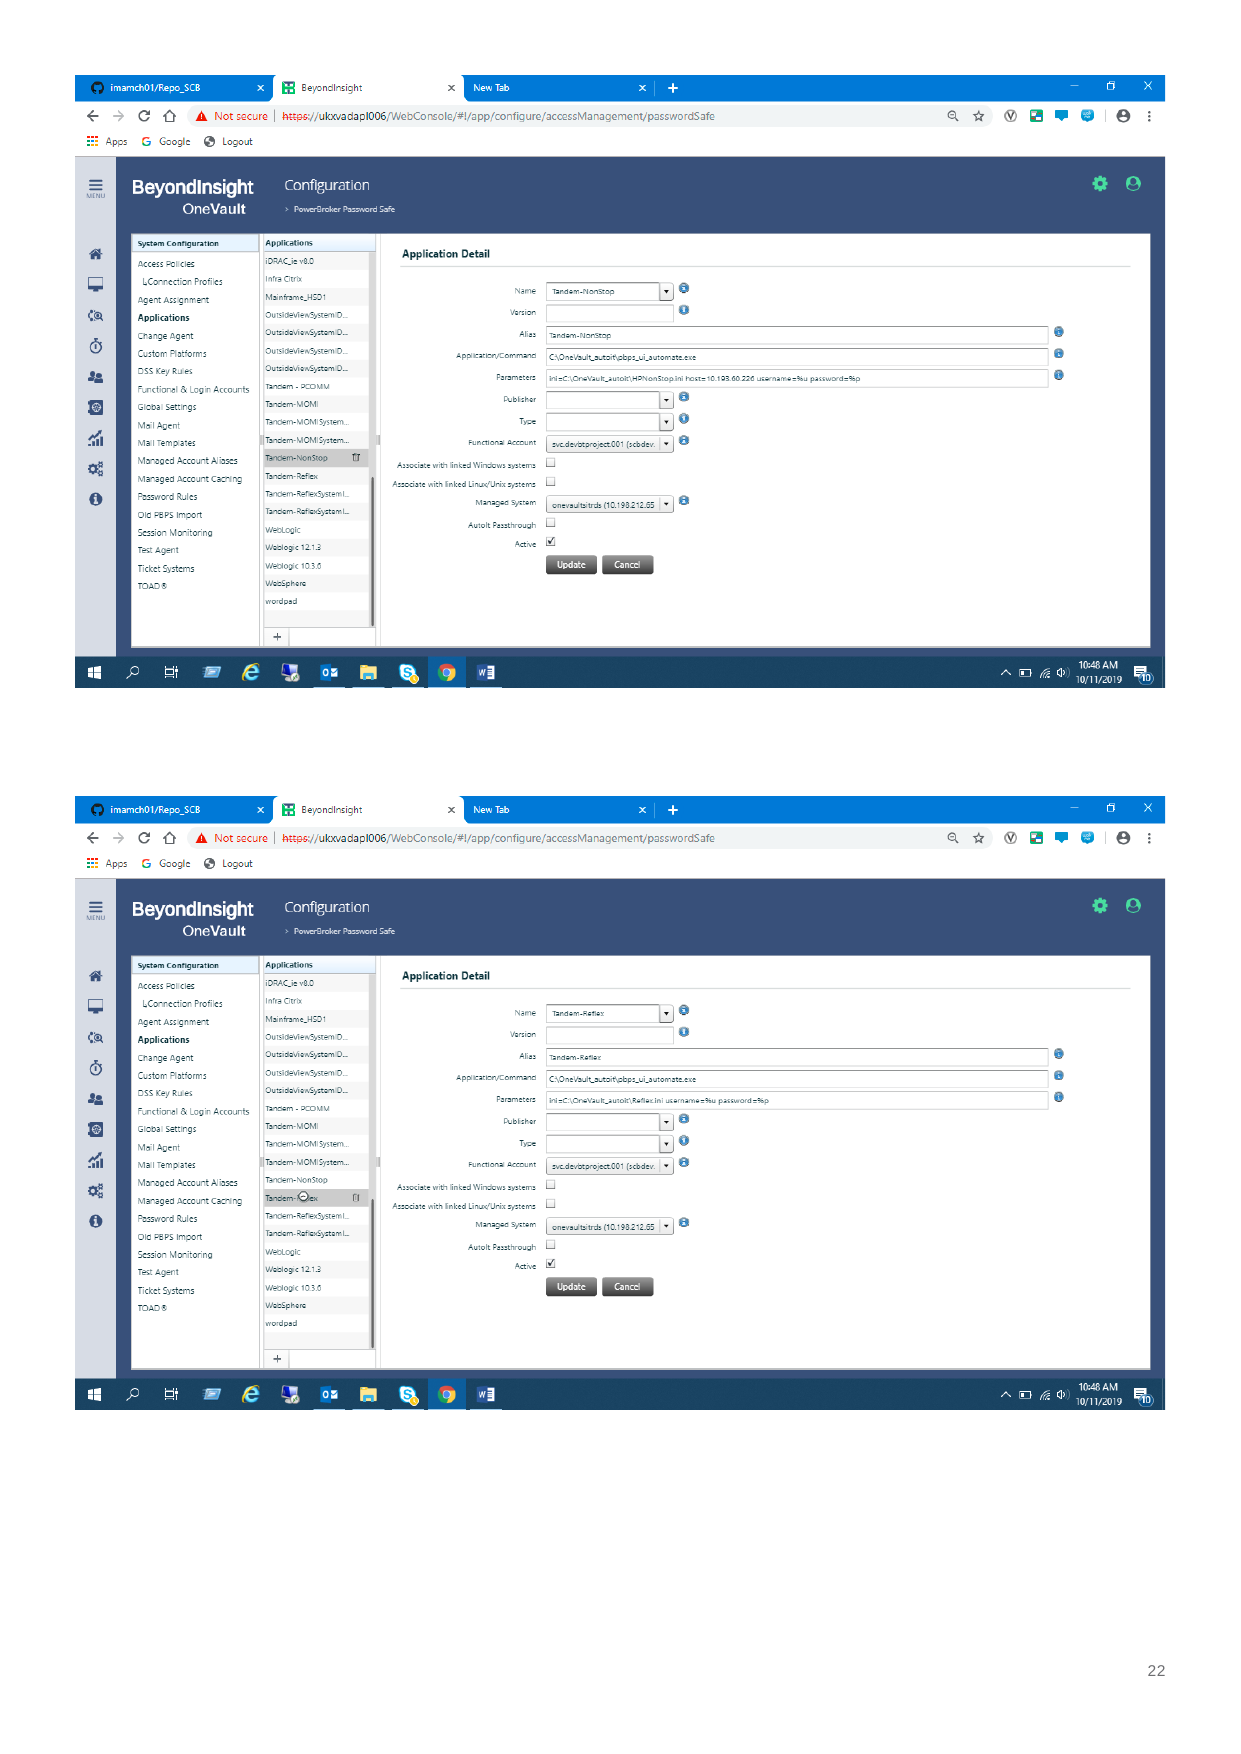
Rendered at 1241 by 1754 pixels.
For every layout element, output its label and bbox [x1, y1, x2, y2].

picture [75, 75, 1166, 688]
picture [75, 796, 1166, 1410]
